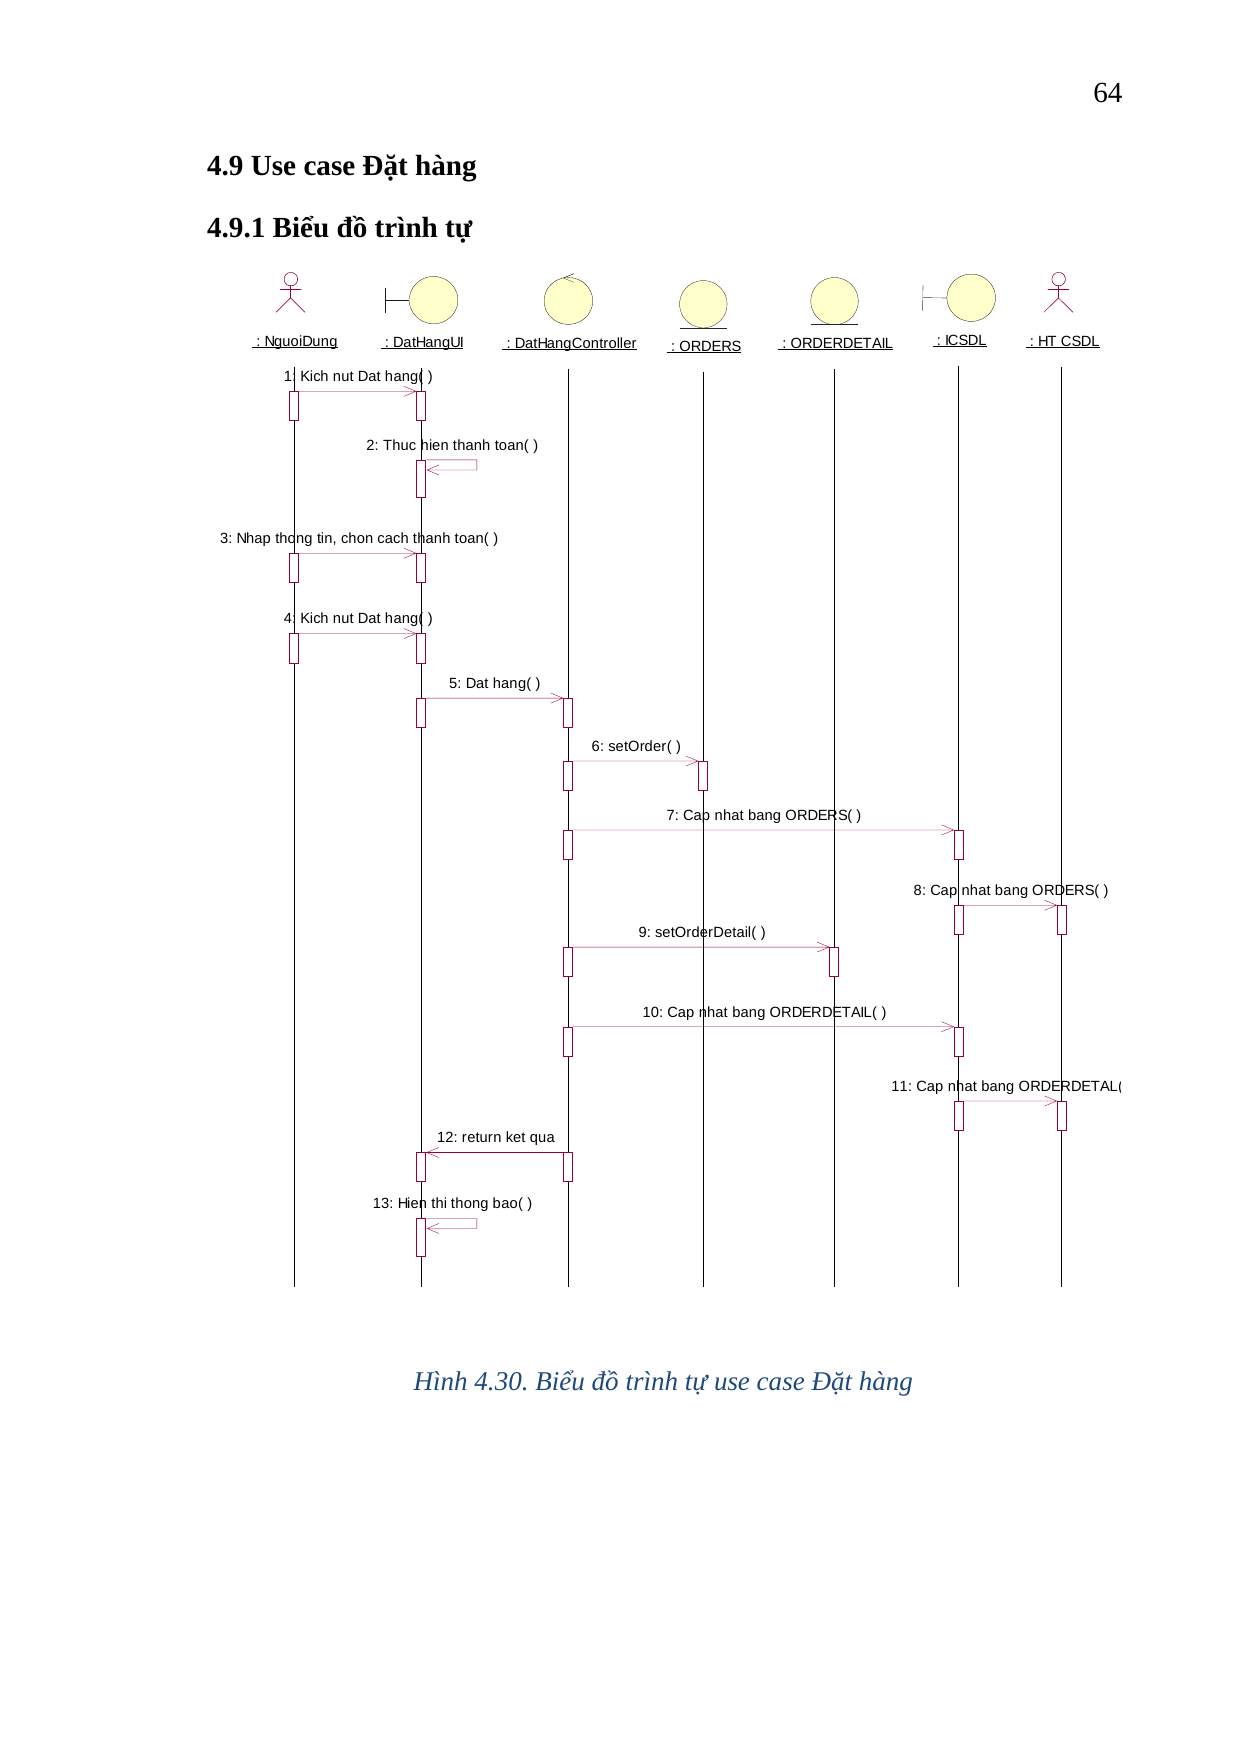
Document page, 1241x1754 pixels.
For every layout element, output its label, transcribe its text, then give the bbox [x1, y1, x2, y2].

subtitle Use case Đặt hàng [207, 148, 1122, 181]
subtitle Biểu đồ trình tự [207, 211, 1122, 244]
